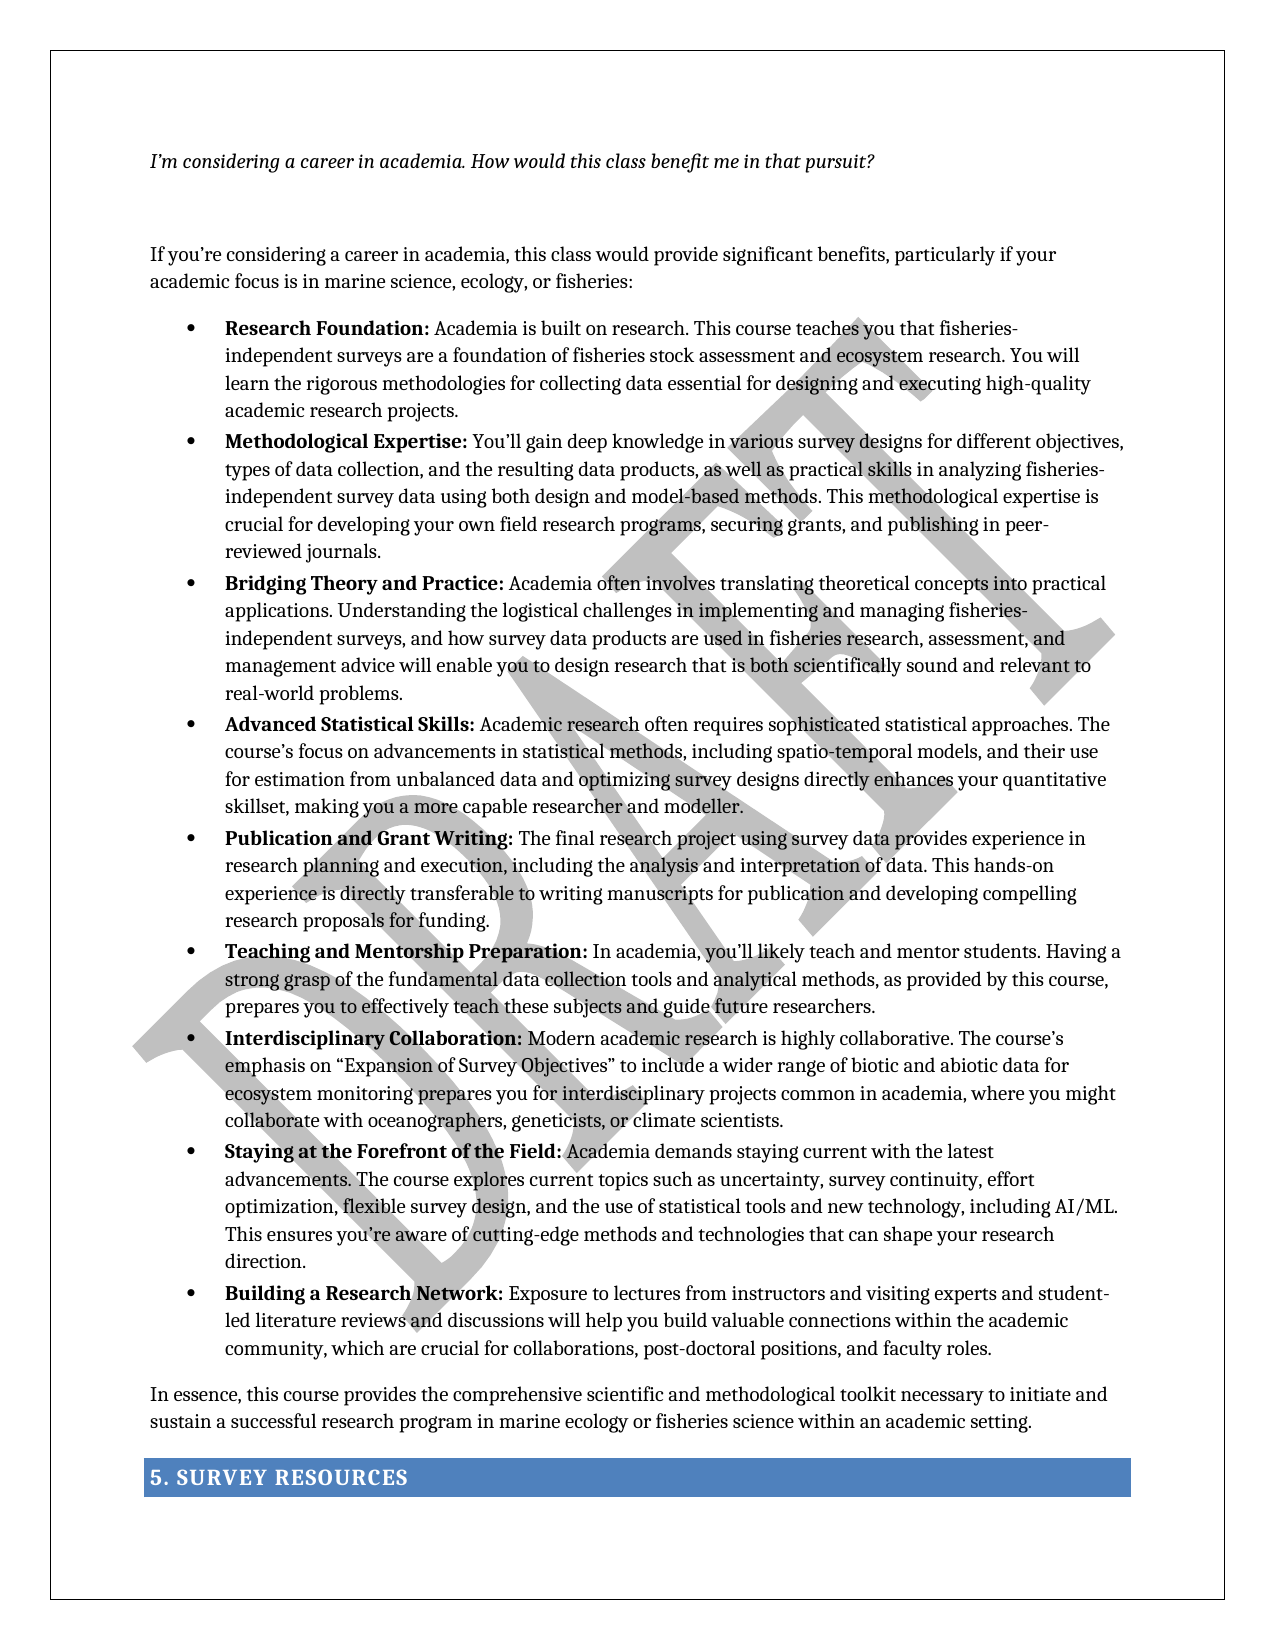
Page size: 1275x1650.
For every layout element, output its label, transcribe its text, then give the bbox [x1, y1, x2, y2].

list Staying at the Forefront of the Field: Academia demands staying current with the latest advancements. The course explores current topics such as uncertainty, survey continuity, effort optimization, flexible survey design, and the use of statistical tools and new technology, including AI/ML. This ensures you’re aware of cutting-edge methods and technologies that can shape your research direction. [187, 1140, 1125, 1274]
list Advanced Statistical Skills: Academic research often requires sophisticated statistical approaches. The course’s focus on advancements in statistical methods, including spatio-temporal models, and their use for estimation from unbalanced data and optimizing survey designs directly enhances your quantitative skillset, making you a more capable researcher and modeller. [187, 712, 1125, 819]
list Publication and Grant Writing: The final research project using survey data provides experience in research planning and execution, including the analysis and interpretation of data. This hands-on experience is directly transferable to writing manuscripts for publication and developing compelling research proposals for funding. [187, 826, 1125, 933]
list Teaching and Mentorship Preparation: In academia, you’ll likely teach and mentor students. Having a strong grasp of the fundamental data collection tools and analytical methods, as provided by this course, prepares you to effectively teach these subjects and guide future researchers. [187, 940, 1125, 1019]
list Building a Research Network: Exposure to lectures from instructors and visiting experts and student-led literature reviews and discussions will help you build valuable connections within the academic community, which are crucial for collaborations, post-doctoral positions, and faculty roles. [187, 1281, 1125, 1360]
list Bridging Theory and Practice: Academia often involves translating theoretical concepts into practical applications. Understanding the logistical challenges in implementing and managing fisheries-independent surveys, and how survey data products are used in fisheries research, assessment, and management advice will enable you to design research that is both scientifically sound and relevant to real-world problems. [187, 571, 1125, 705]
list Methodological Expertise: You’ll gain deep knowledge in various survey designs for different objectives, types of data collection, and the resulting data products, as well as practical skills in analyzing fisheries-independent survey data using both design and model-based methods. This methodological expertise is crucial for developing your own field research programs, securing grants, and publishing in peer-reviewed journals. [187, 430, 1125, 564]
subtitle 5. Survey Resources [150, 1465, 1125, 1491]
text I’m considering a career in academia. How would this class benefit me in that pursuit? [150, 150, 1125, 174]
list Interdisciplinary Collaboration: Modern academic research is highly collaborative. The course’s emphasis on “Expansion of Survey Objectives” to include a wider range of biotic and abiotic data for ecosystem monitoring prepares you for interdisciplinary projects common in academia, where you might collaborate with oceanographers, geneticists, or climate scientists. [187, 1026, 1125, 1133]
list Research Foundation: Academia is built on research. This course teaches you that fisheries-independent surveys are a foundation of fisheries stock assessment and ecosystem research. You will learn the rigorous methodologies for collecting data essential for designing and executing high-quality academic research projects. [187, 316, 1125, 423]
text In essence, this course provides the comprehensive scientific and methodological toolkit necessary to initiate and sustain a successful research program in marine ecology or fisheries science within an academic setting. [150, 1382, 1125, 1434]
text If you’re considering a career in academia, this class would provide significant benefits, particularly if your academic focus is in marine science, ecology, or fisheries: [150, 242, 1125, 294]
